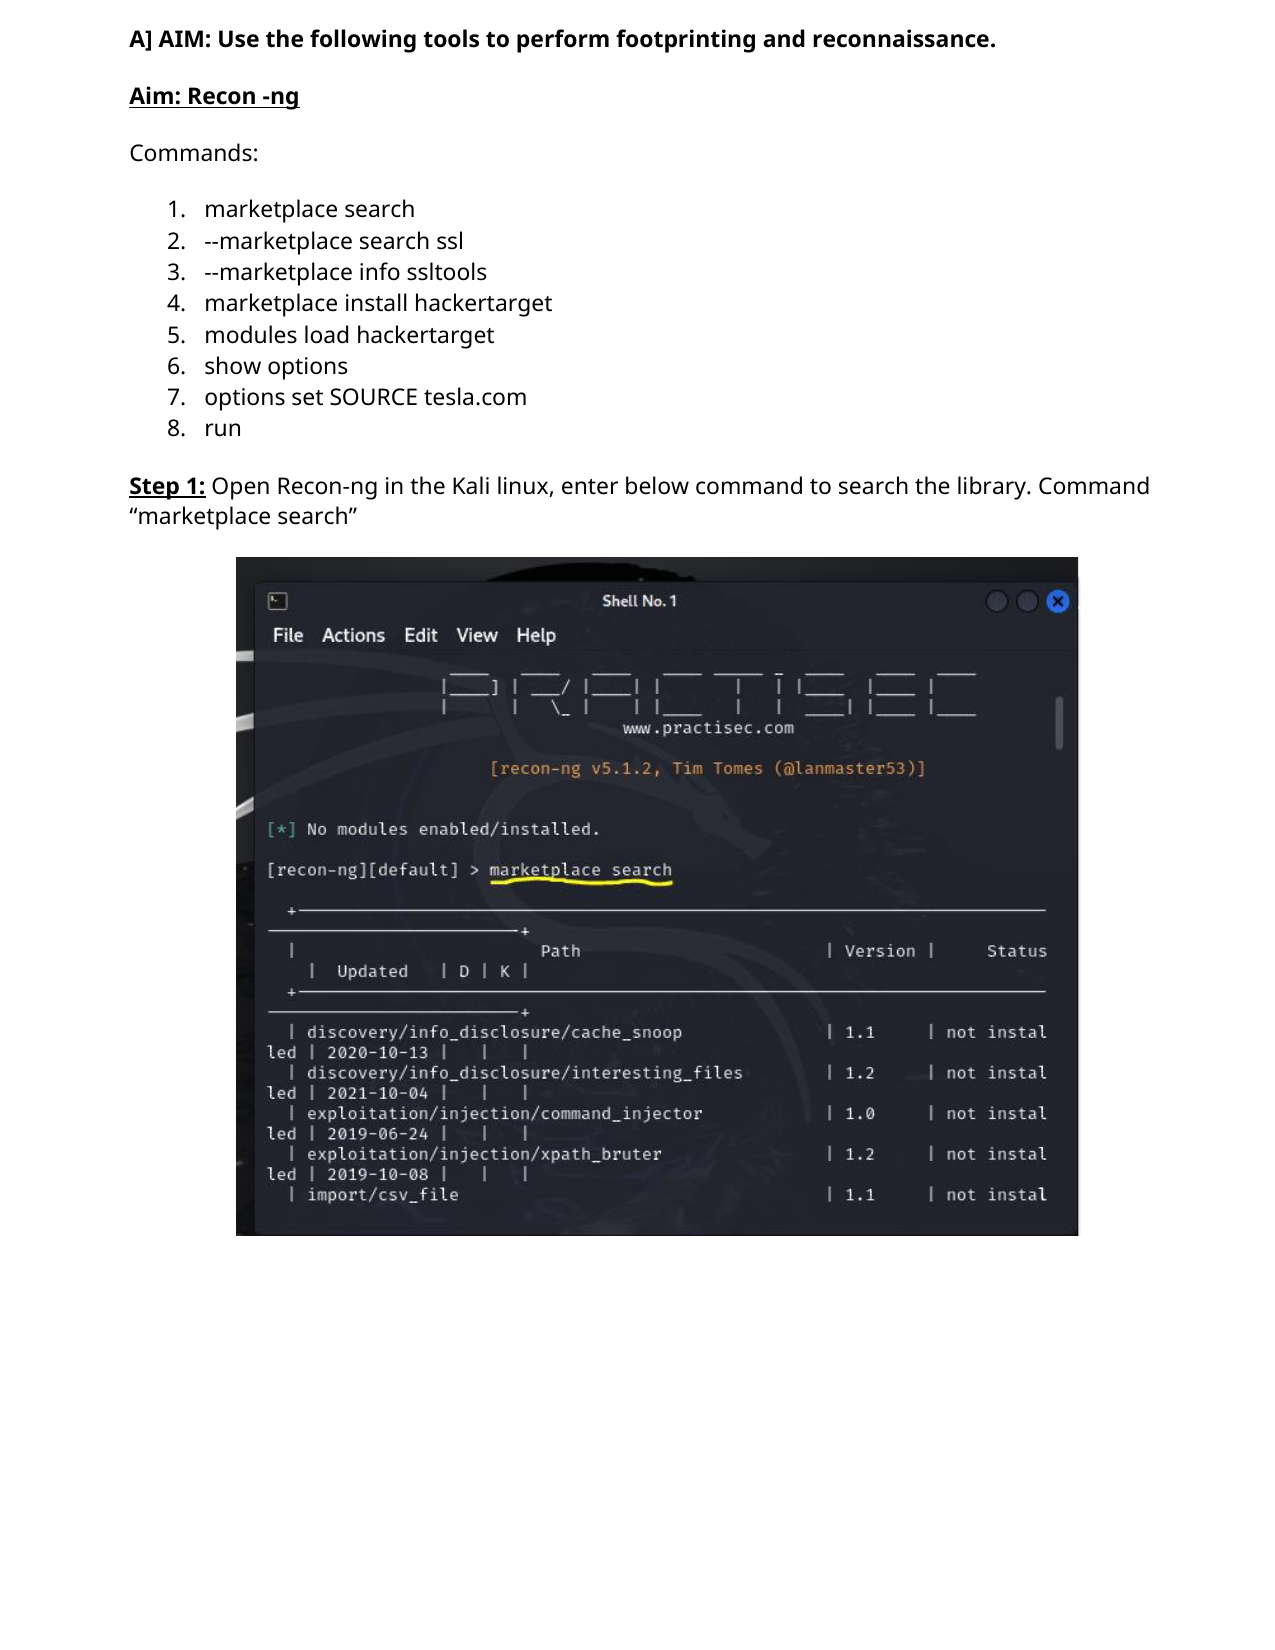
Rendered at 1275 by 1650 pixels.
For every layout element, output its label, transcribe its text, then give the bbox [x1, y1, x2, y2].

list run [167, 412, 1187, 444]
list --marketplace search ssl [167, 225, 1187, 256]
picture [236, 557, 1081, 1236]
list --marketplace info ssltools [167, 256, 1187, 287]
text Commands: [129, 137, 1187, 168]
text Aim: Recon -ng [129, 80, 1187, 111]
list modules load hackertarget [167, 319, 1187, 350]
list options set SOURCE tesla.com [167, 381, 1187, 412]
list marketplace search [167, 193, 1187, 225]
text A] AIM: Use the following tools to perform footprinting and reconnaissance. [129, 23, 1187, 55]
list show options [167, 350, 1187, 381]
list marketplace install hackertarget [167, 287, 1187, 319]
text Step 1: Open Recon-ng in the Kali linux, enter below command to search the library. Command “marketplace search” [129, 470, 1187, 531]
